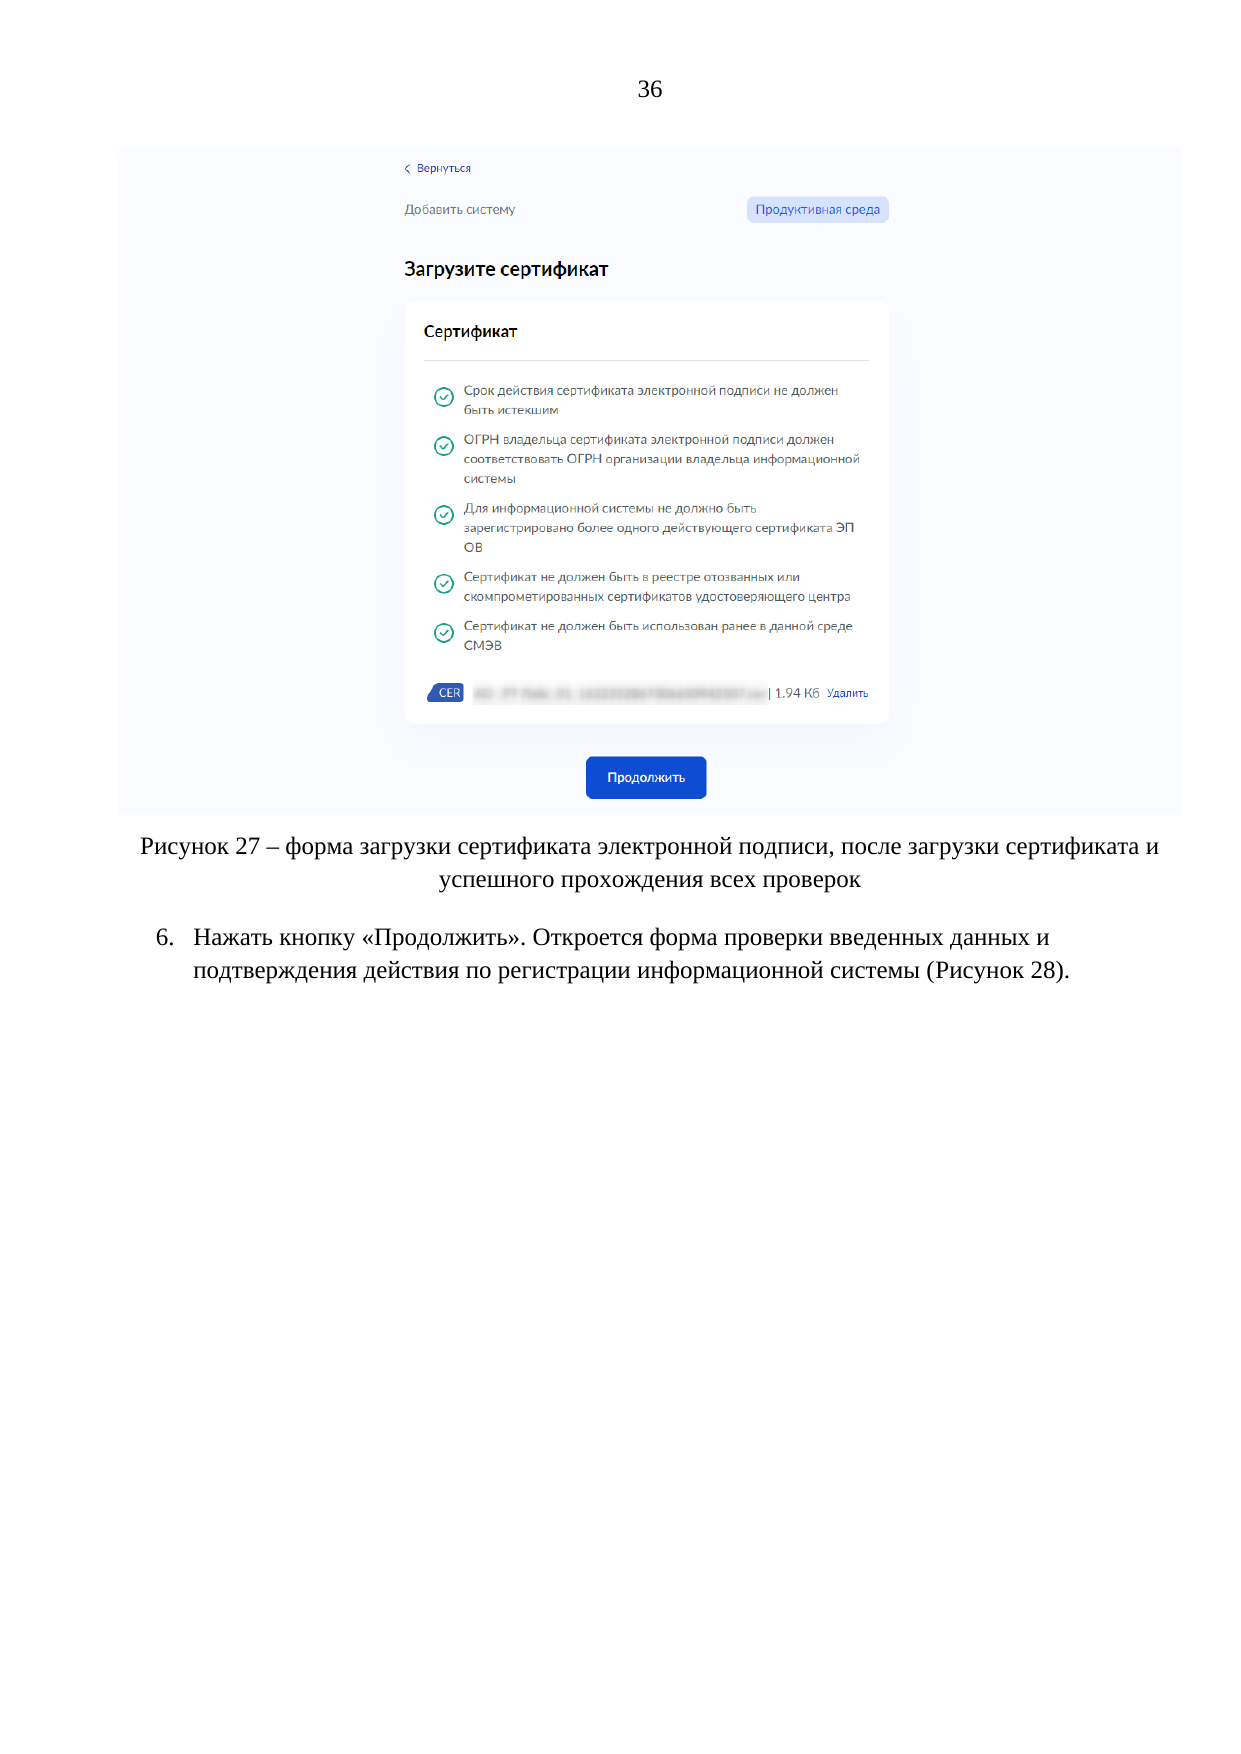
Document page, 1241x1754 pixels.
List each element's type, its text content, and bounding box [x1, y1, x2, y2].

picture [118, 147, 1182, 815]
list Нажать кнопку «Продолжить». Откроется форма проверки введенных данных и подтверждения действия по регистрации информационной системы (Рисунок 28). [156, 922, 1181, 984]
text Рисунок 27 – форма загрузки сертификата электронной подписи, после загрузки сертификата и успешного прохождения всех проверок [118, 831, 1181, 893]
